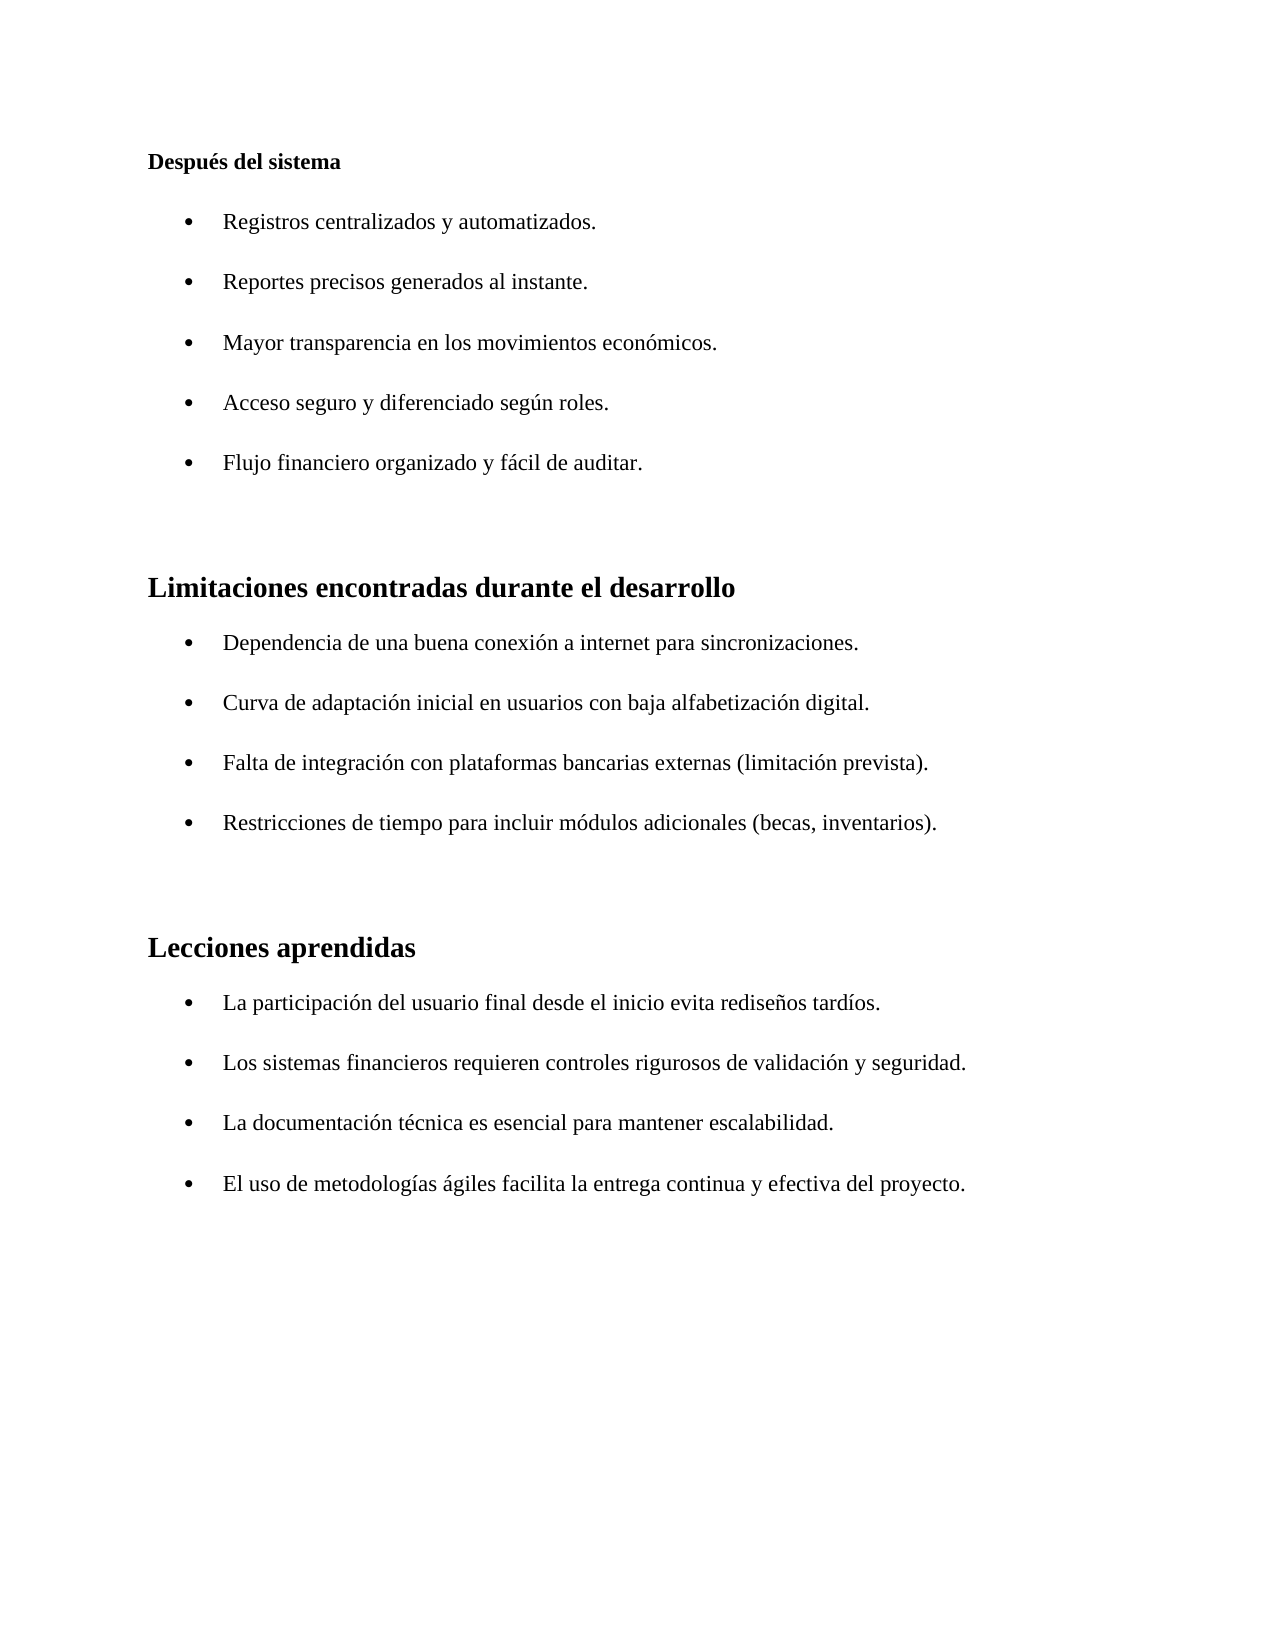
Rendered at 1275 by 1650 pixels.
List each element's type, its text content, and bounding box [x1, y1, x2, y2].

list Acceso seguro y diferenciado según roles. [185, 389, 1127, 415]
list Mayor transparencia en los movimientos económicos. [185, 329, 1127, 355]
list El uso de metodologías ágiles facilita la entrega continua y efectiva del proyecto. [185, 1170, 1127, 1196]
list Los sistemas financieros requieren controles rigurosos de validación y seguridad. [185, 1049, 1127, 1075]
text Lecciones aprendidas [148, 930, 1127, 964]
text Después del sistema [148, 148, 1127, 174]
list Registros centralizados y automatizados. [185, 208, 1127, 234]
text Limitaciones encontradas durante el desarrollo [148, 570, 1127, 603]
list Flujo financiero organizado y fácil de auditar. [185, 449, 1127, 476]
list La participación del usuario final desde el inicio evita rediseños tardíos. [185, 989, 1127, 1015]
list La documentación técnica es esencial para mantener escalabilidad. [185, 1109, 1127, 1136]
list Restricciones de tiempo para incluir módulos adicionales (becas, inventarios). [185, 809, 1127, 836]
list Curva de adaptación inicial en usuarios con baja alfabetización digital. [185, 689, 1127, 715]
list Dependencia de una buena conexión a internet para sincronizaciones. [185, 628, 1127, 655]
list Reportes precisos generados al instante. [185, 268, 1127, 295]
list Falta de integración con plataformas bancarias externas (limitación prevista). [185, 749, 1127, 776]
